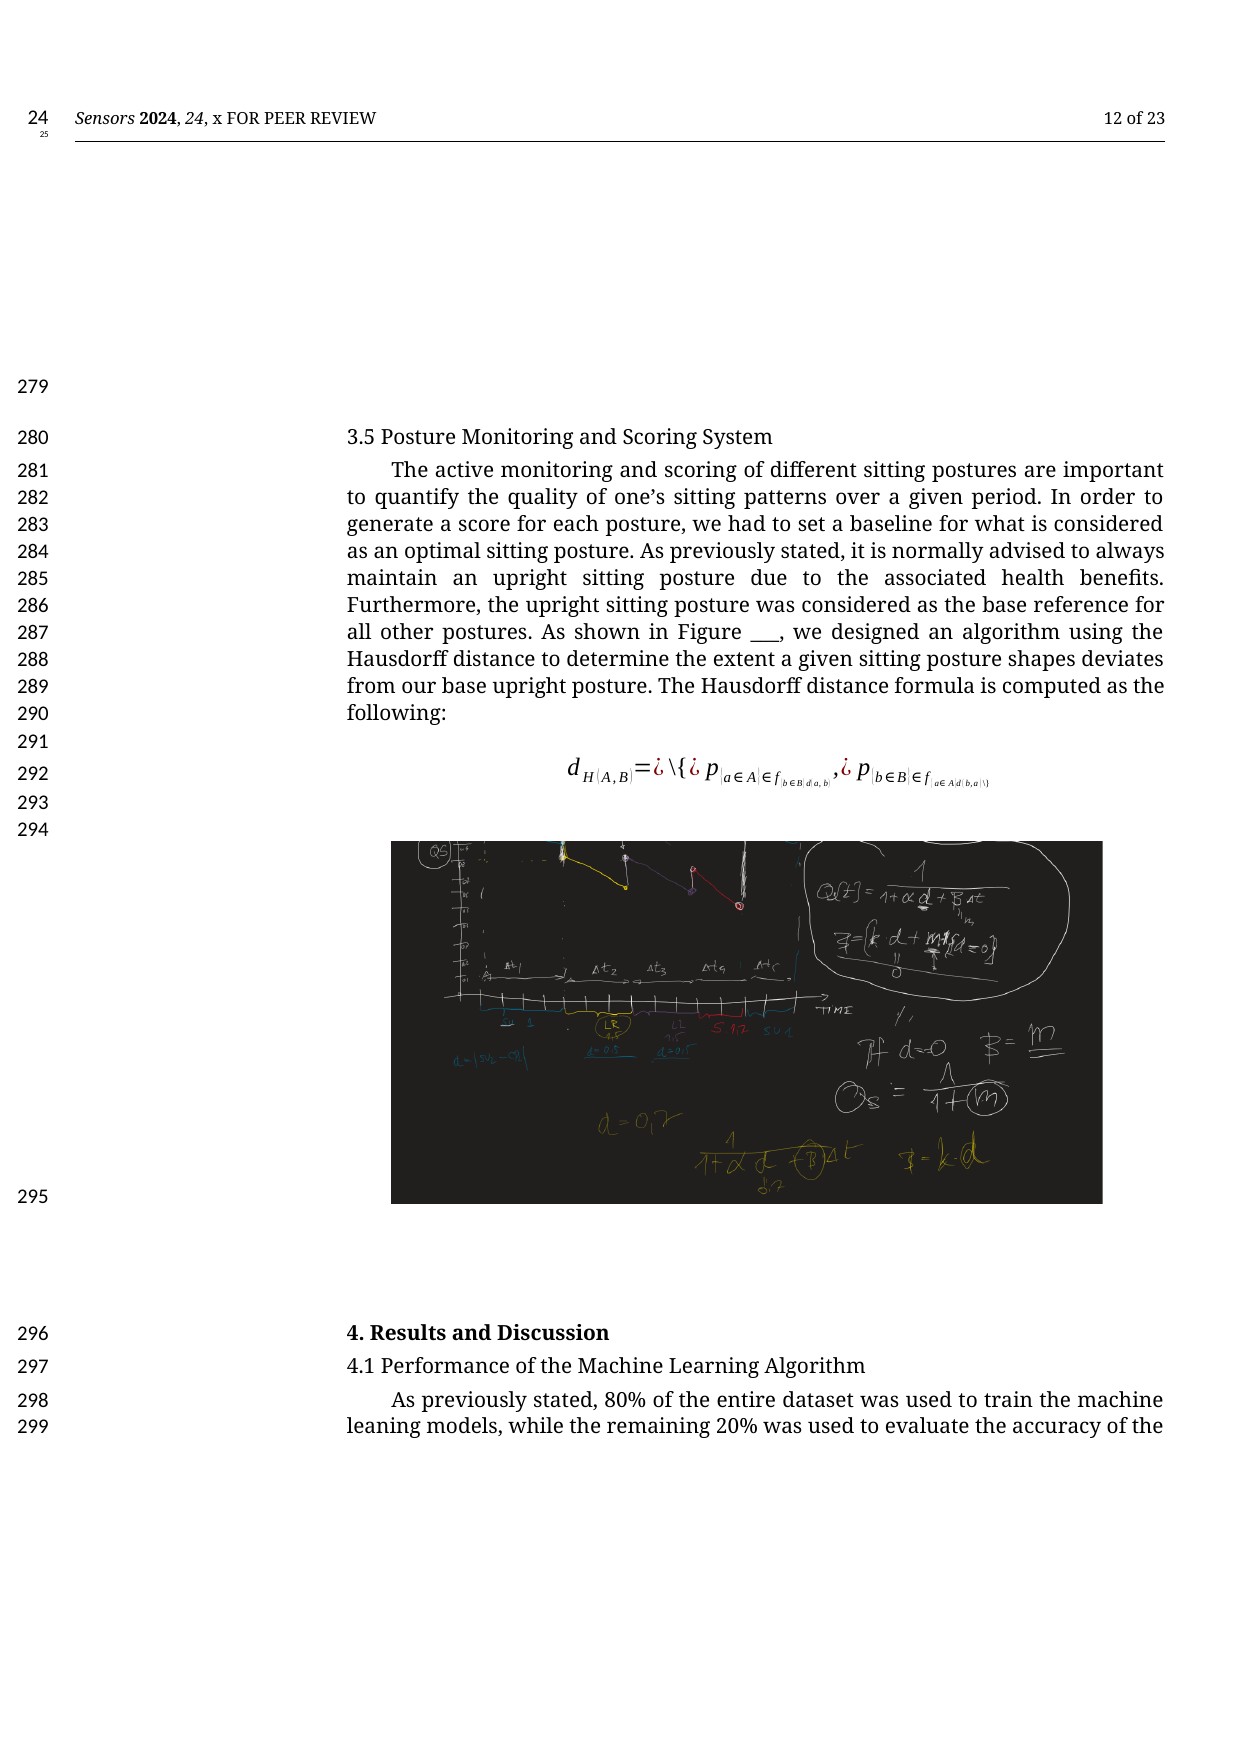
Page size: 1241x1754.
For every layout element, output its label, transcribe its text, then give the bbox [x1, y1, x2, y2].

subtitle 4. Results and Discussion [347, 1319, 1165, 1346]
subtitle 4.1 Performance of the Machine Learning Algorithm [347, 1352, 1165, 1379]
picture [391, 841, 1103, 1204]
subtitle 3.5 Posture Monitoring and Scoring System [347, 423, 1165, 450]
text The active monitoring and scoring of different sitting postures are important to quantify the quality of one’s sitting patterns over a given period. In order to generate a score for each posture, we had to set a baseline for what is considered as an optimal sitting posture. As previously stated, it is normally advised to always maintain an upright sitting posture due to the associated health benefits. Furthermore, the upright sitting posture was considered as the base reference for all other postures. As shown in Figure ___, we designed an algorithm using the Hausdorff distance to determine the extent a given sitting posture shapes deviates from our base upright posture. The Hausdorff distance formula is computed as the following: [347, 456, 1165, 727]
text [347, 1385, 1165, 1439]
